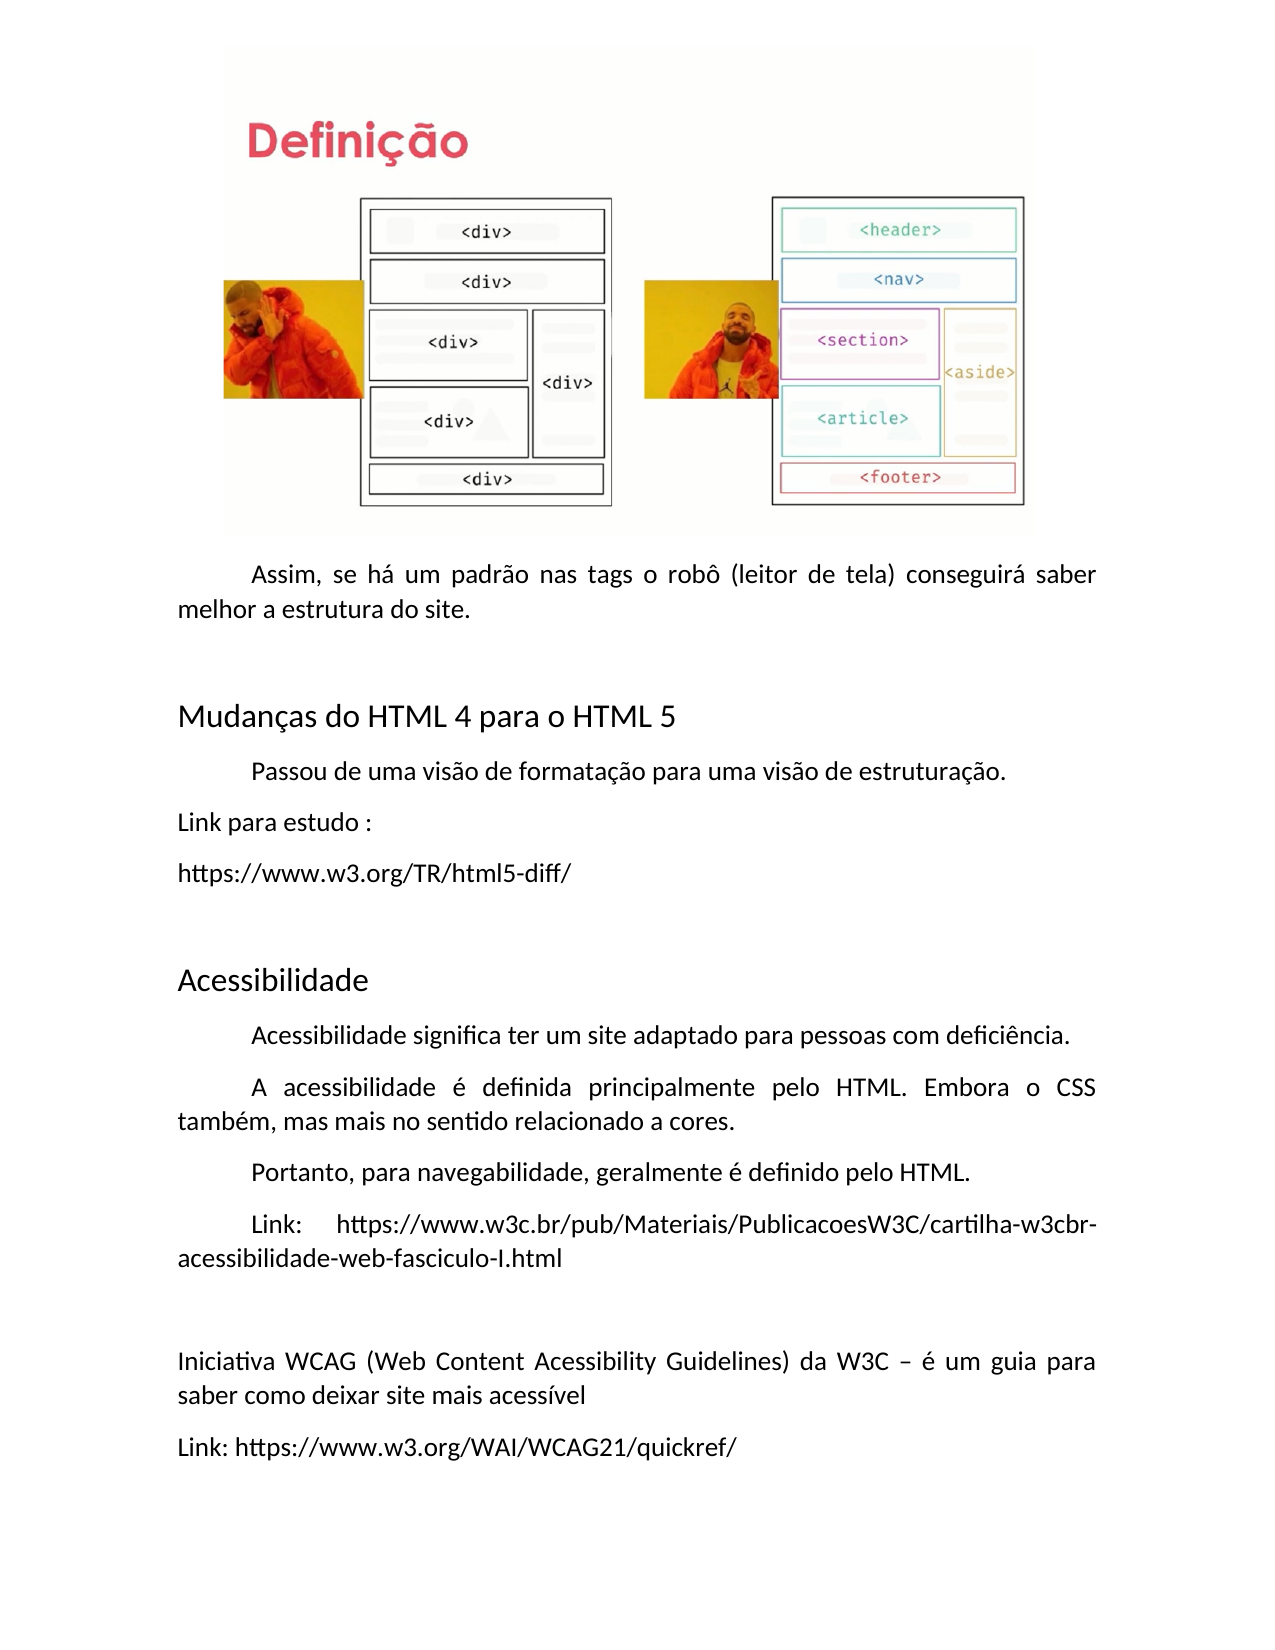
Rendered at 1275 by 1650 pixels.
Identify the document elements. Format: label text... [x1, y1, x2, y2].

text Passou de uma visão de formatação para uma visão de estruturação. [177, 754, 1098, 787]
text https://www.w3.org/TR/html5-diff/ [177, 857, 1098, 889]
text Portanto, para navegabilidade, geralmente é definido pelo HTML. [177, 1156, 1098, 1188]
text Link: https://www.w3.org/WAI/WCAG21/quickref/ [177, 1430, 1098, 1463]
text Acessibilidade significa ter um site adaptado para pessoas com deficiência. [177, 1018, 1098, 1051]
text Link para estudo : [177, 805, 1098, 838]
text Assim, se há um padrão nas tags o robô (leitor de tela) conseguirá saber melhor a estrutura do site. [177, 558, 1098, 625]
text Acessibilidade [177, 959, 1098, 1000]
text Mudanças do HTML 4 para o HTML 5 [177, 695, 1098, 735]
text A acessibilidade é definida principalmente pelo HTML. Embora o CSS também, mas mais no sentido relacionado a cores. [177, 1070, 1098, 1137]
text Link: https://www.w3c.br/pub/Materiais/PublicacoesW3C/cartilha-w3cbr-acessibilidade-web-fasciculo-I.html [177, 1207, 1098, 1274]
text Iniciativa WCAG (Web Content Acessibility Guidelines) da W3C – é um guia para saber como deixar site mais acessível [177, 1344, 1098, 1411]
picture [223, 46, 1035, 537]
